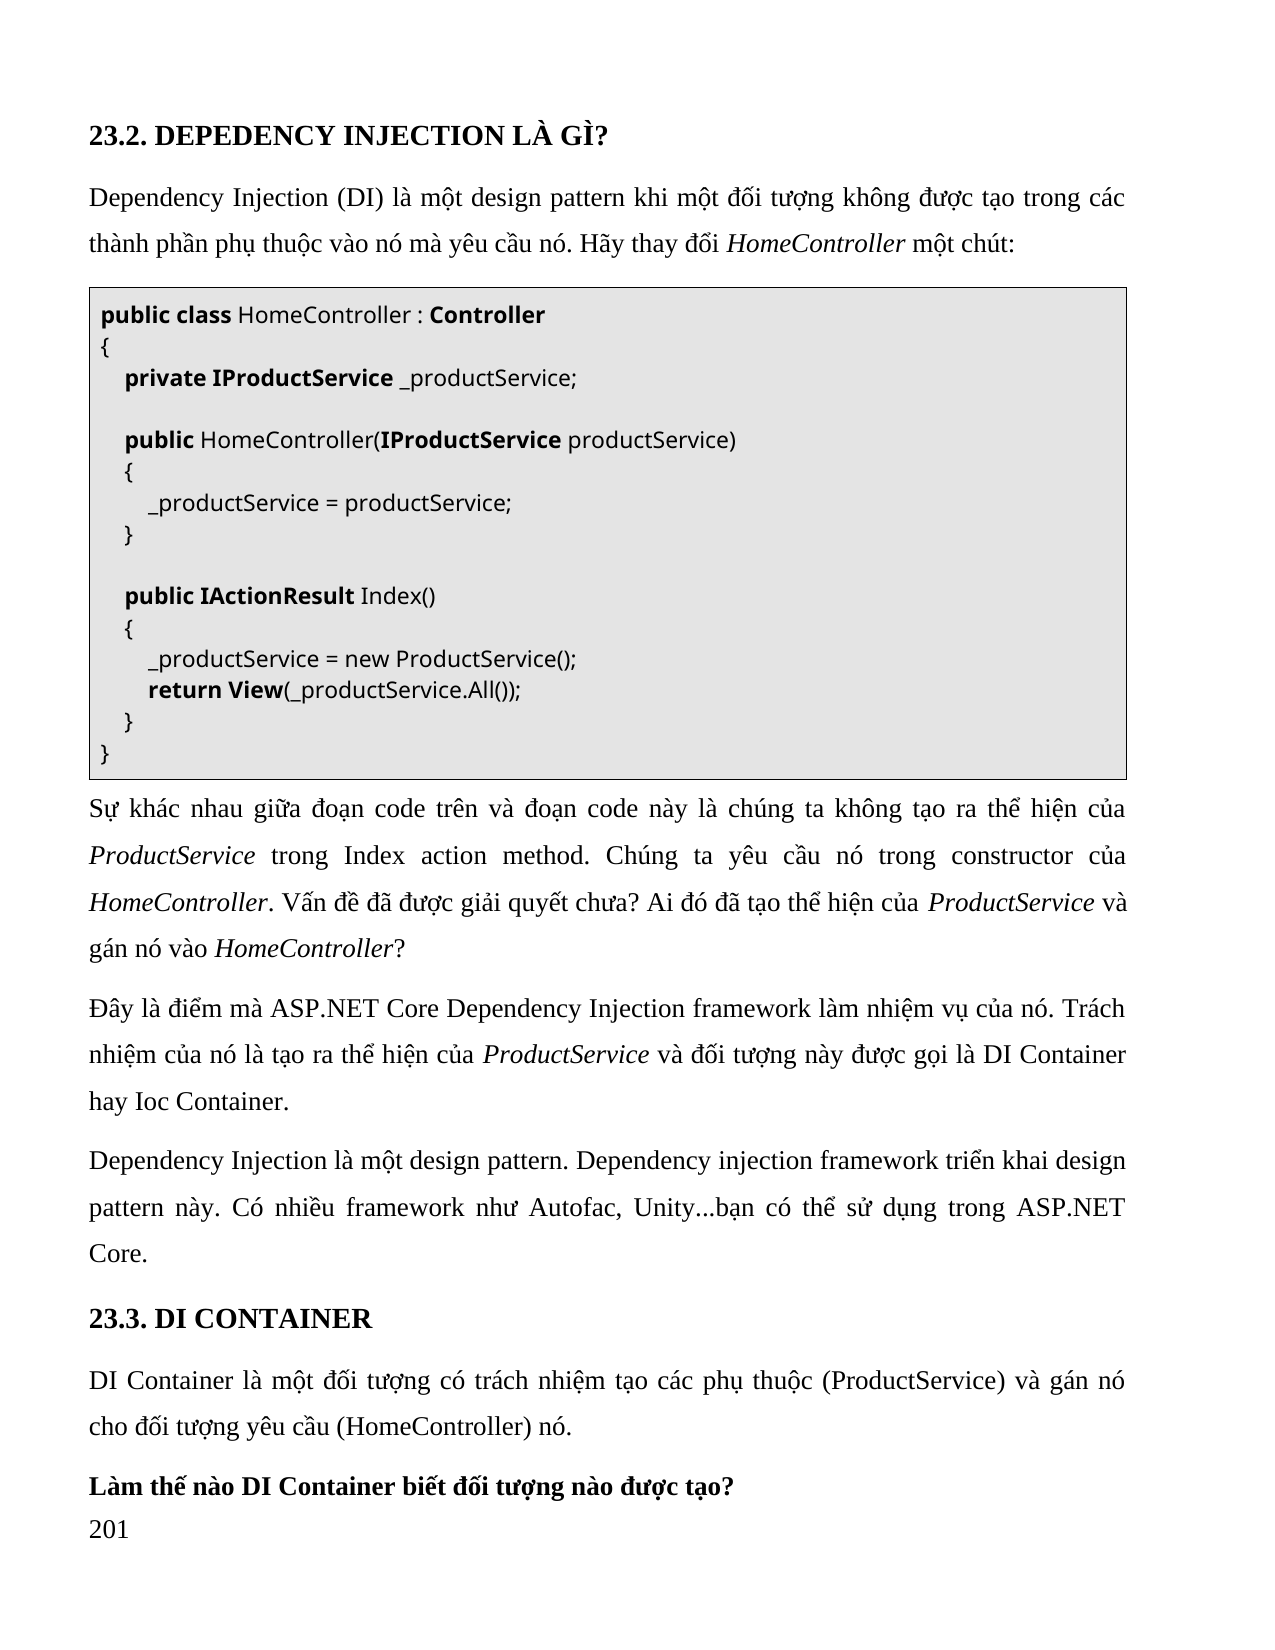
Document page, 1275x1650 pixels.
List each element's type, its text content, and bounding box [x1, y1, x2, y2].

table_header public class HomeController : Controller { private IProductService _productService; public HomeController(IProductService productService) { _productService = productService; } public IActionResult Index() { _productService = new ProductService(); return View(_productService.All()); } } [90, 288, 1126, 779]
text Dependency Injection (DI) là một design pattern khi một đối tượng không được tạo trong các thành phần phụ thuộc vào nó mà yêu cầu nó. Hãy thay đổi HomeController một chút: [89, 181, 1127, 259]
text Dependency Injection là một design pattern. Dependency injection framework triển khai design pattern này. Có nhiều framework như Autofac, Unity...bạn có thể sử dụng trong ASP.NET Core. [89, 1144, 1127, 1269]
subtitle 23.2. Depedency Injection là gì? [89, 118, 1127, 152]
subtitle 23.3. DI Container [89, 1301, 1127, 1334]
text DI Container là một đối tượng có trách nhiệm tạo các phụ thuộc (ProductService) và gán nó cho đối tượng yêu cầu (HomeController) nó. [89, 1364, 1127, 1442]
text Sự khác nhau giữa đoạn code trên và đoạn code này là chúng ta không tạo ra thể hiện của ProductService trong Index action method. Chúng ta yêu cầu nó trong constructor của HomeController. Vấn đề đã được giải quyết chưa? Ai đó đã tạo thể hiện của ProductService và gán nó vào HomeController? [89, 793, 1127, 964]
text Làm thế nào DI Container biết đối tượng nào được tạo? [89, 1469, 1127, 1501]
text Đây là điểm mà ASP.NET Core Dependency Injection framework làm nhiệm vụ của nó. Trách nhiệm của nó là tạo ra thể hiện của ProductService và đối tượng này được gọi là DI Container hay Ioc Container. [89, 992, 1127, 1116]
